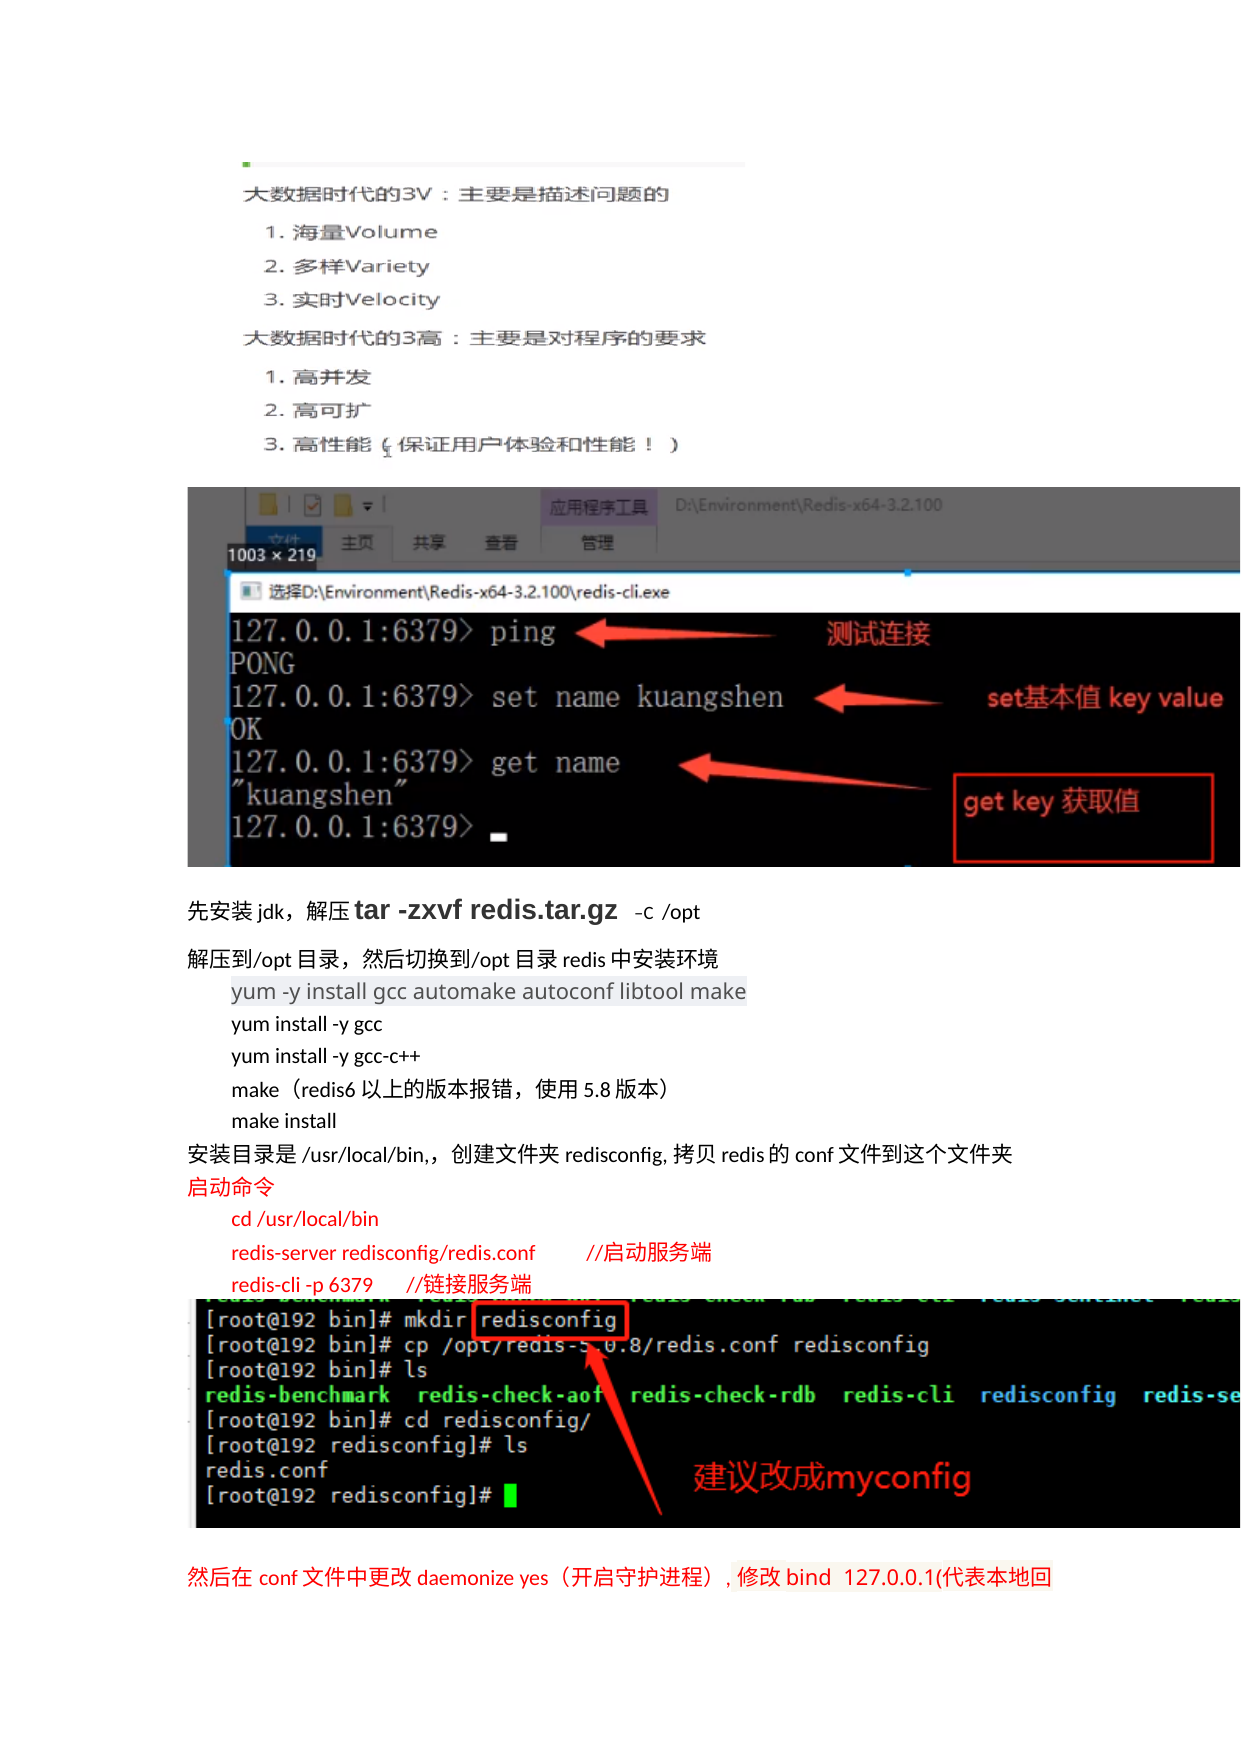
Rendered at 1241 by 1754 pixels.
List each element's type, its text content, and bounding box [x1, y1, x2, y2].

text 解压到/opt目录，然后切换到/opt目录redis中安装环境 [187, 942, 1053, 974]
text 启动命令 [187, 1169, 1053, 1202]
text 安装目录是 /usr/local/bin,，创建文件夹redisconfig, 拷贝redis的conf文件到这个文件夹 [187, 1137, 1053, 1169]
text cd /usr/local/bin [187, 1202, 1053, 1234]
text make（redis6以上的版本报错，使用5.8版本） [187, 1072, 1053, 1104]
picture [187, 1299, 1241, 1528]
picture [187, 487, 1241, 867]
text yum -y install gcc automake autoconf libtool make [187, 974, 1053, 1007]
text yum install -y gcc-c++ [231, 1039, 1053, 1072]
text redis-cli -p 6379 //链接服务端 [187, 1267, 1053, 1299]
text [187, 1559, 1053, 1592]
text redis-server redisconfig/redis.conf //启动服务端 [187, 1234, 1053, 1267]
text make install [187, 1104, 1053, 1137]
text 先安装jdk，解压tar -zxvf redis.tar.gz –C /opt [187, 877, 1053, 942]
picture [187, 162, 746, 478]
text yum install -y gcc [231, 1007, 1053, 1039]
